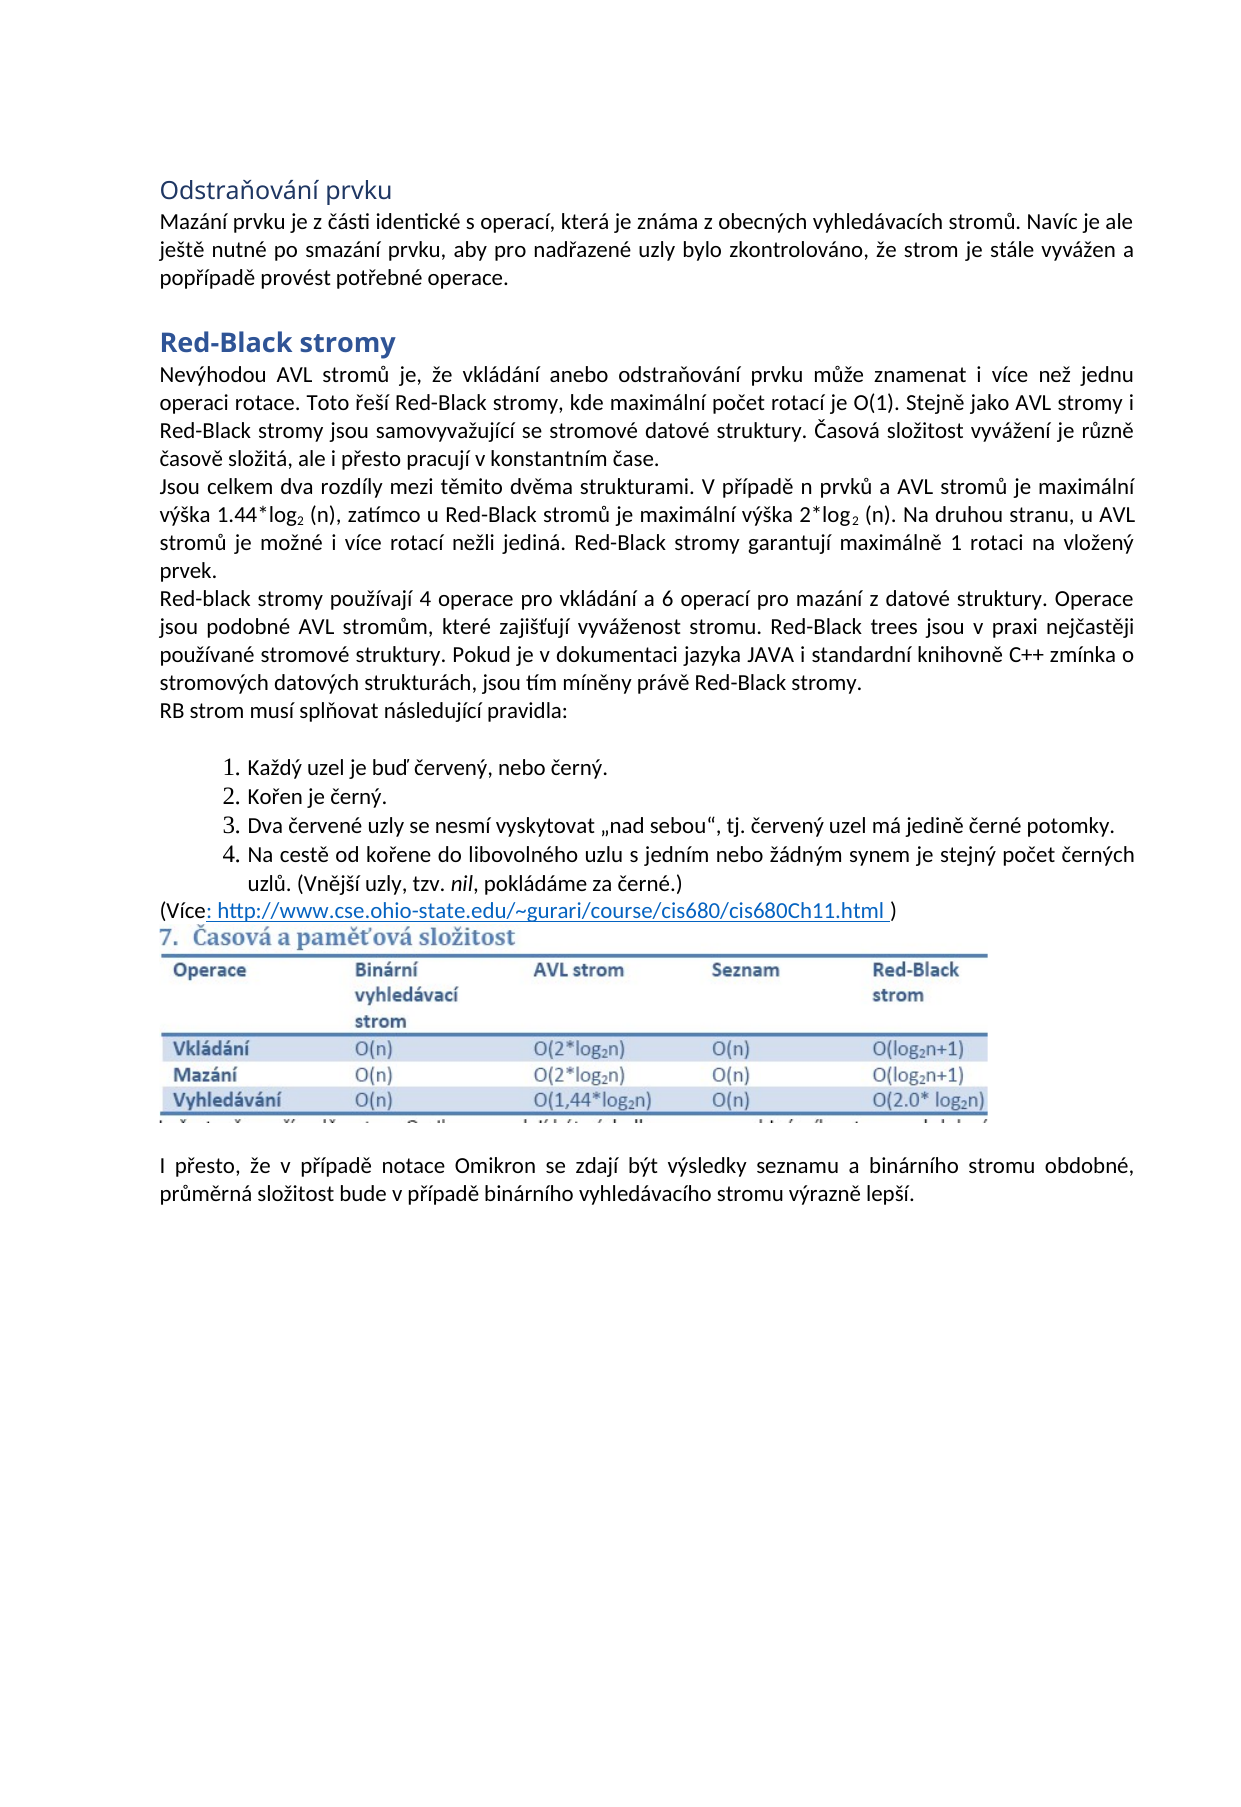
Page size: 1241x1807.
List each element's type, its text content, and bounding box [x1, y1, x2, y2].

text (Více: http://www.cse.ohio-state.edu/~gurari/course/cis680/cis680Ch11.html ) [159, 897, 1136, 925]
text I přesto, že v případě notace Omikron se zdají být výsledky seznamu a binárního stromu obdobné, průměrná složitost bude v případě binárního vyhledávacího stromu výrazně lepší. [159, 1151, 1136, 1207]
subtitle Red-Black stromy [159, 323, 1136, 360]
list Dva červené uzly se nesmí vyskytovat „nad sebou“, tj. červený uzel má jedině černé potomky. [222, 811, 1136, 839]
list Každý uzel je buď červený, nebo černý. [222, 752, 1136, 781]
picture [159, 924, 988, 1123]
text Nevýhodou AVL stromů je, že vkládání anebo odstraňování prvku může znamenat i více než jednu operaci rotace. Toto řeší Red-Black stromy, kde maximální počet rotací je O(1). Stejně jako AVL stromy i Red-Black stromy jsou samovyvažující se stromové datové struktury. Časová složitost vyvážení je různě časově složitá, ale i přesto pracují v konstantním čase. [159, 360, 1136, 472]
list Na cestě od kořene do libovolného uzlu s jedním nebo žádným synem je stejný počet černých uzlů. (Vnější uzly, tzv. nil, pokládáme za černé.) [222, 839, 1136, 897]
text RB strom musí splňovat následující pravidla: [159, 696, 1136, 724]
list Kořen je černý. [222, 781, 1136, 811]
text Mazání prvku je z části identické s operací, která je známa z obecných vyhledávacích stromů. Navíc je ale ještě nutné po smazání prvku, aby pro nadřazené uzly bylo zkontrolováno, že strom je stále vyvážen a popřípadě provést potřebné operace. [159, 207, 1136, 291]
text Jsou celkem dva rozdíly mezi těmito dvěma strukturami. V případě n prvků a AVL stromů je maximální výška 1.44*log2 (n), zatímco u Red-Black stromů je maximální výška 2*log2 (n). Na druhou stranu, u AVL stromů je možné i více rotací nežli jediná. Red-Black stromy garantují maximálně 1 rotaci na vložený prvek. [159, 472, 1136, 584]
text Red-black stromy používají 4 operace pro vkládání a 6 operací pro mazání z datové struktury. Operace jsou podobné AVL stromům, které zajišťují vyváženost stromu. Red-Black trees jsou v praxi nejčastěji používané stromové struktury. Pokud je v dokumentaci jazyka JAVA i standardní knihovně C++ zmínka o stromových datových strukturách, jsou tím míněny právě Red-Black stromy. [159, 584, 1136, 696]
subtitle Odstraňování prvku [159, 173, 1136, 207]
